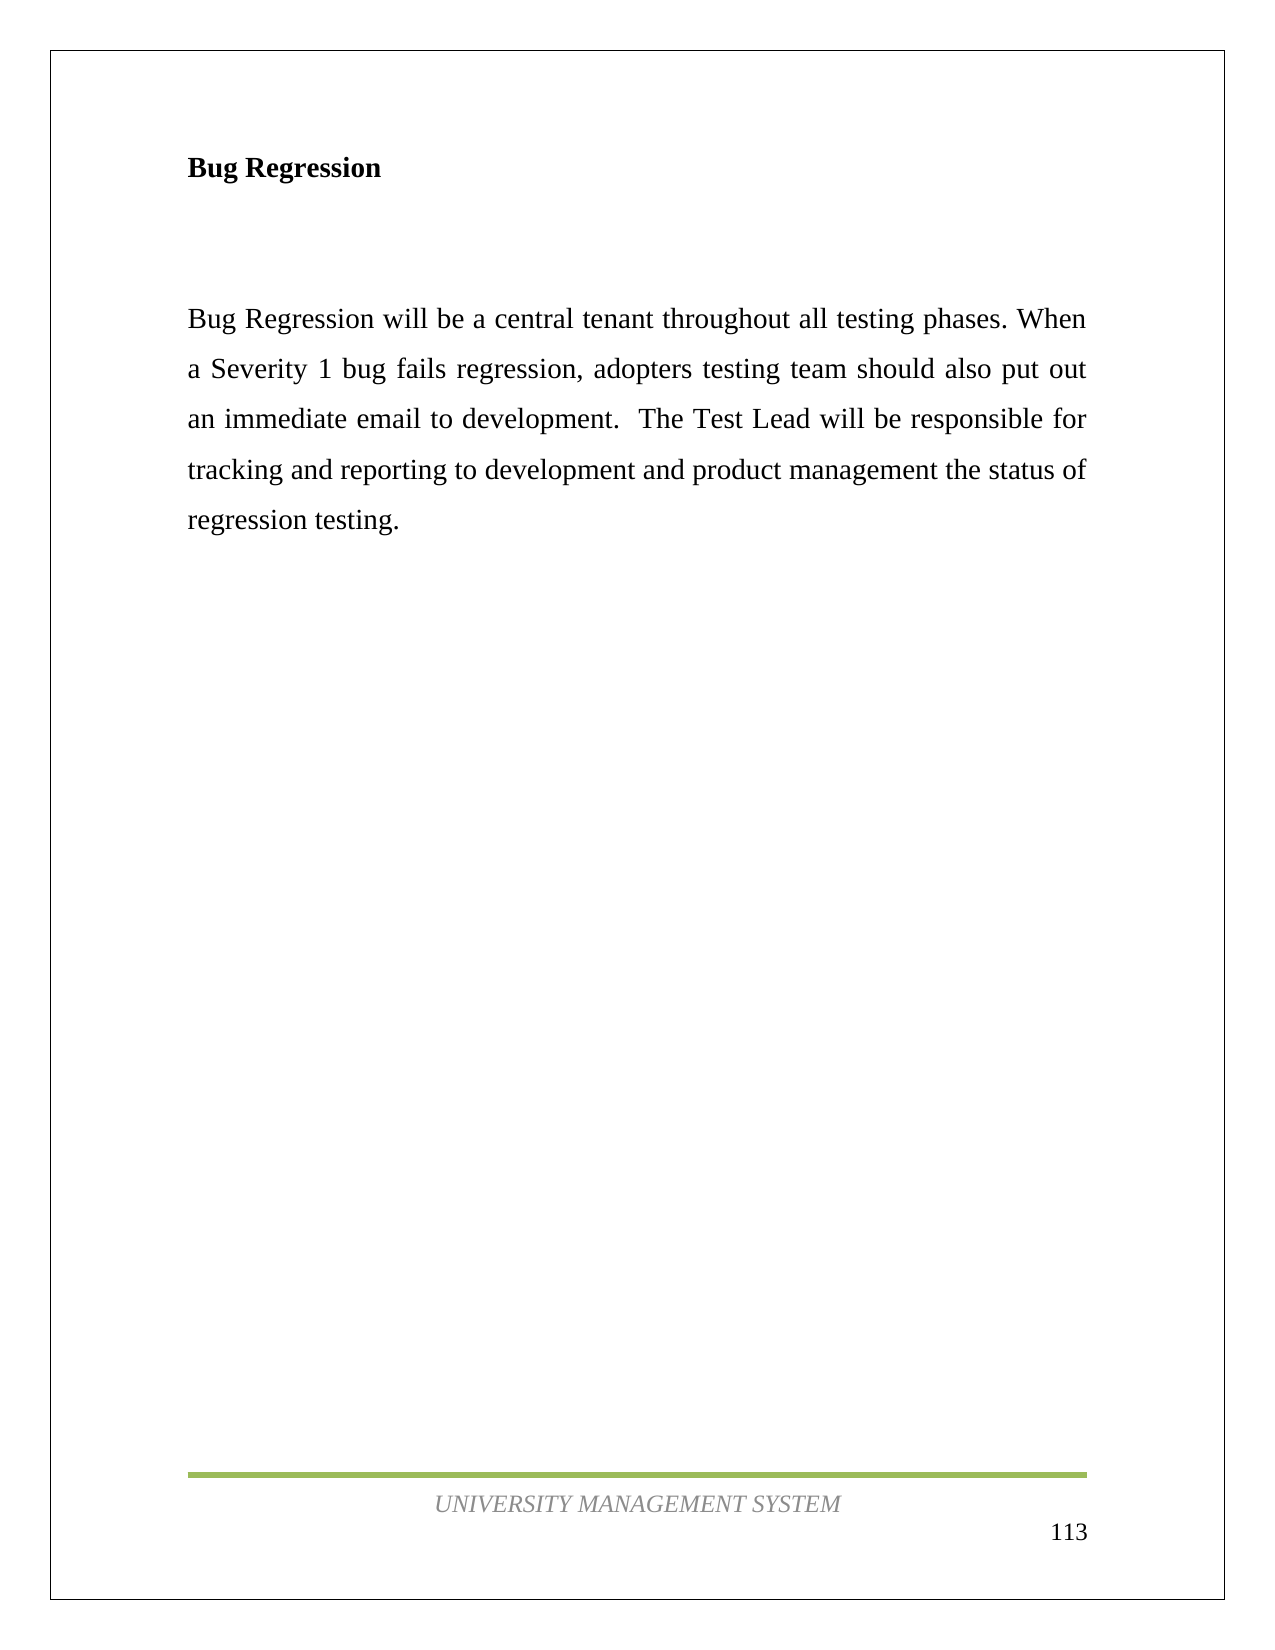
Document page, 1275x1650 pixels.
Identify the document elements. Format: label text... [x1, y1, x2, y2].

text Bug Regression [187, 150, 1087, 183]
text Bug Regression will be a central tenant throughout all testing phases. When a Severity 1 bug fails regression, adopters testing team should also put out an immediate email to development. The Test Lead will be responsible for tracking and reporting to development and product management the status of regression testing. [187, 301, 1087, 536]
